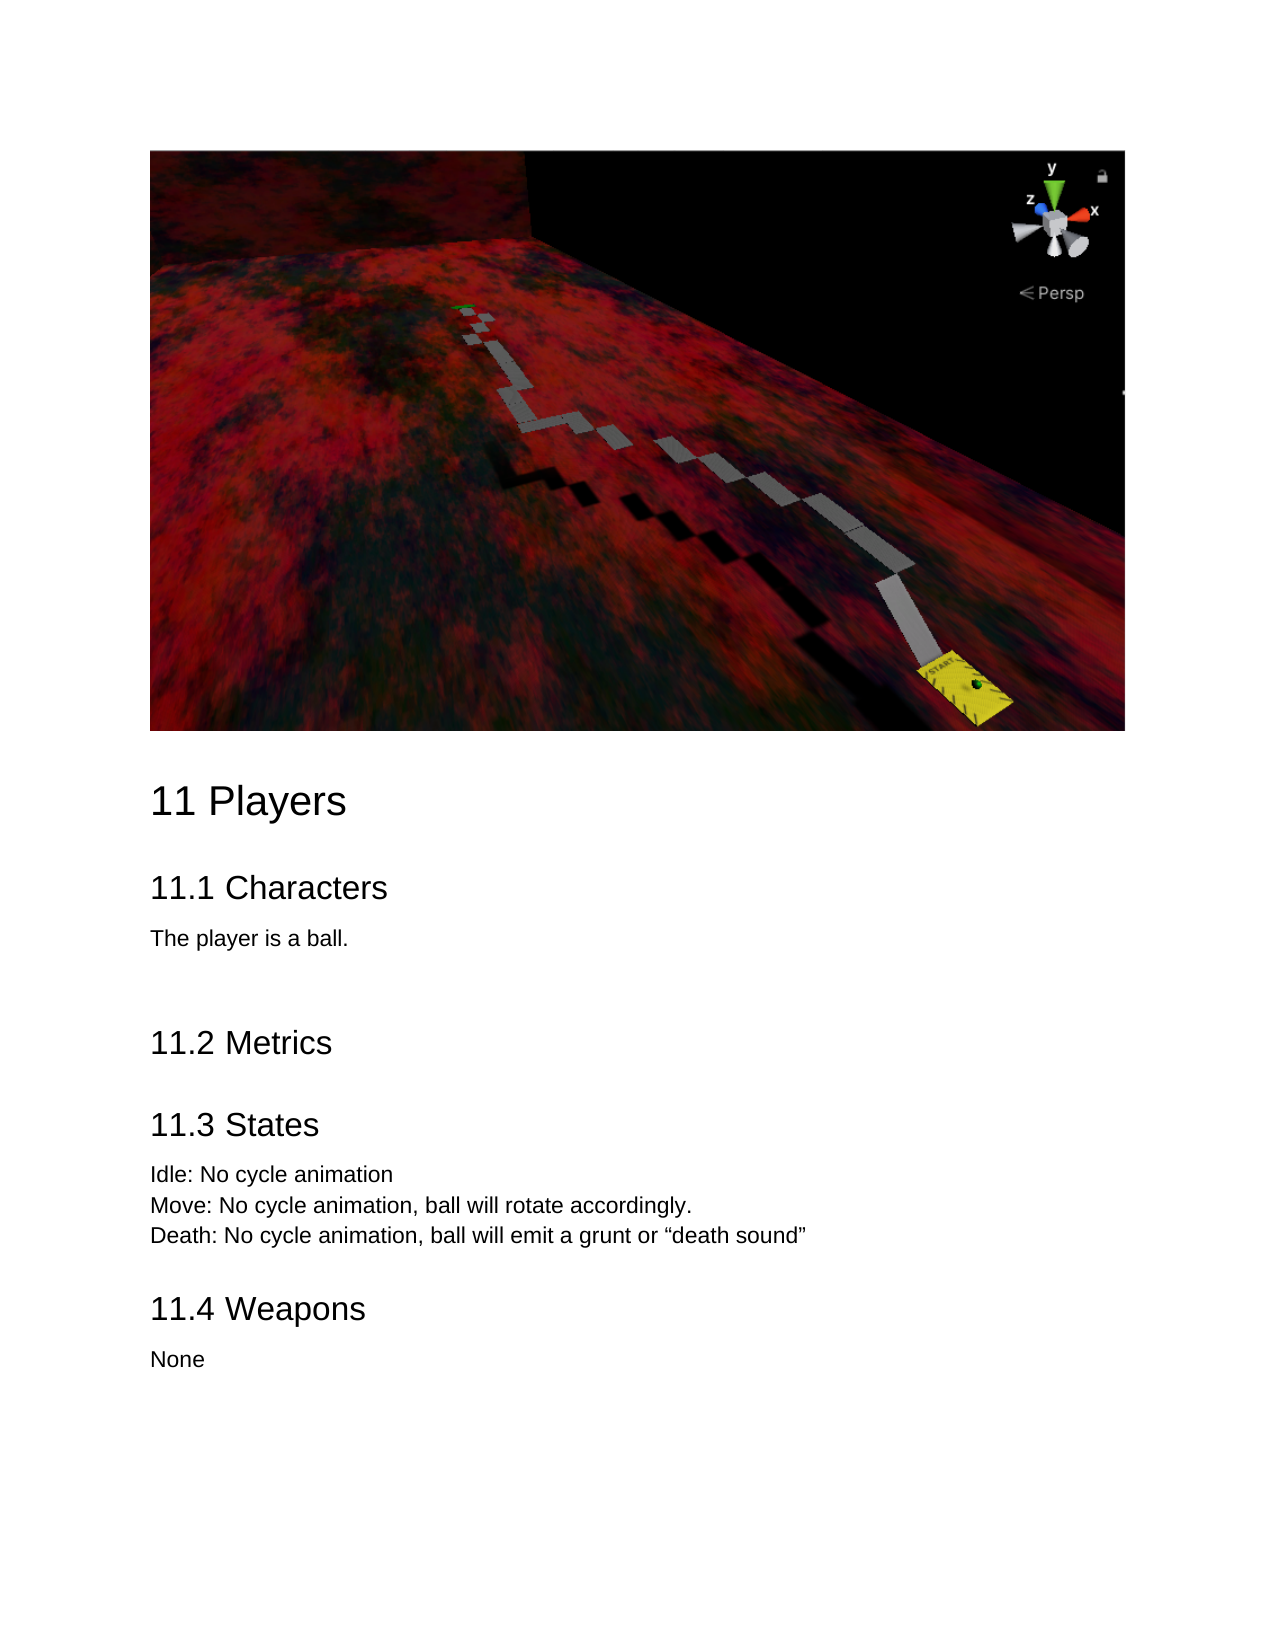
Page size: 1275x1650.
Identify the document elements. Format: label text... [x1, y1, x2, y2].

text None [150, 1346, 1125, 1372]
subtitle 11.4 Weapons [150, 1289, 1125, 1328]
text Idle: No cycle animation [150, 1161, 1125, 1188]
subtitle 11.2 Metrics [150, 1023, 1125, 1061]
text Death: No cycle animation, ball will emit a grunt or “death sound” [150, 1222, 1125, 1248]
subtitle 11.1 Characters [150, 868, 1125, 907]
subtitle 11 Players [150, 776, 1125, 824]
text The player is a ball. [150, 925, 1125, 951]
picture [150, 150, 1125, 731]
text Move: No cycle animation, ball will rotate accordingly. [150, 1192, 1125, 1218]
subtitle 11.3 States [150, 1105, 1125, 1143]
